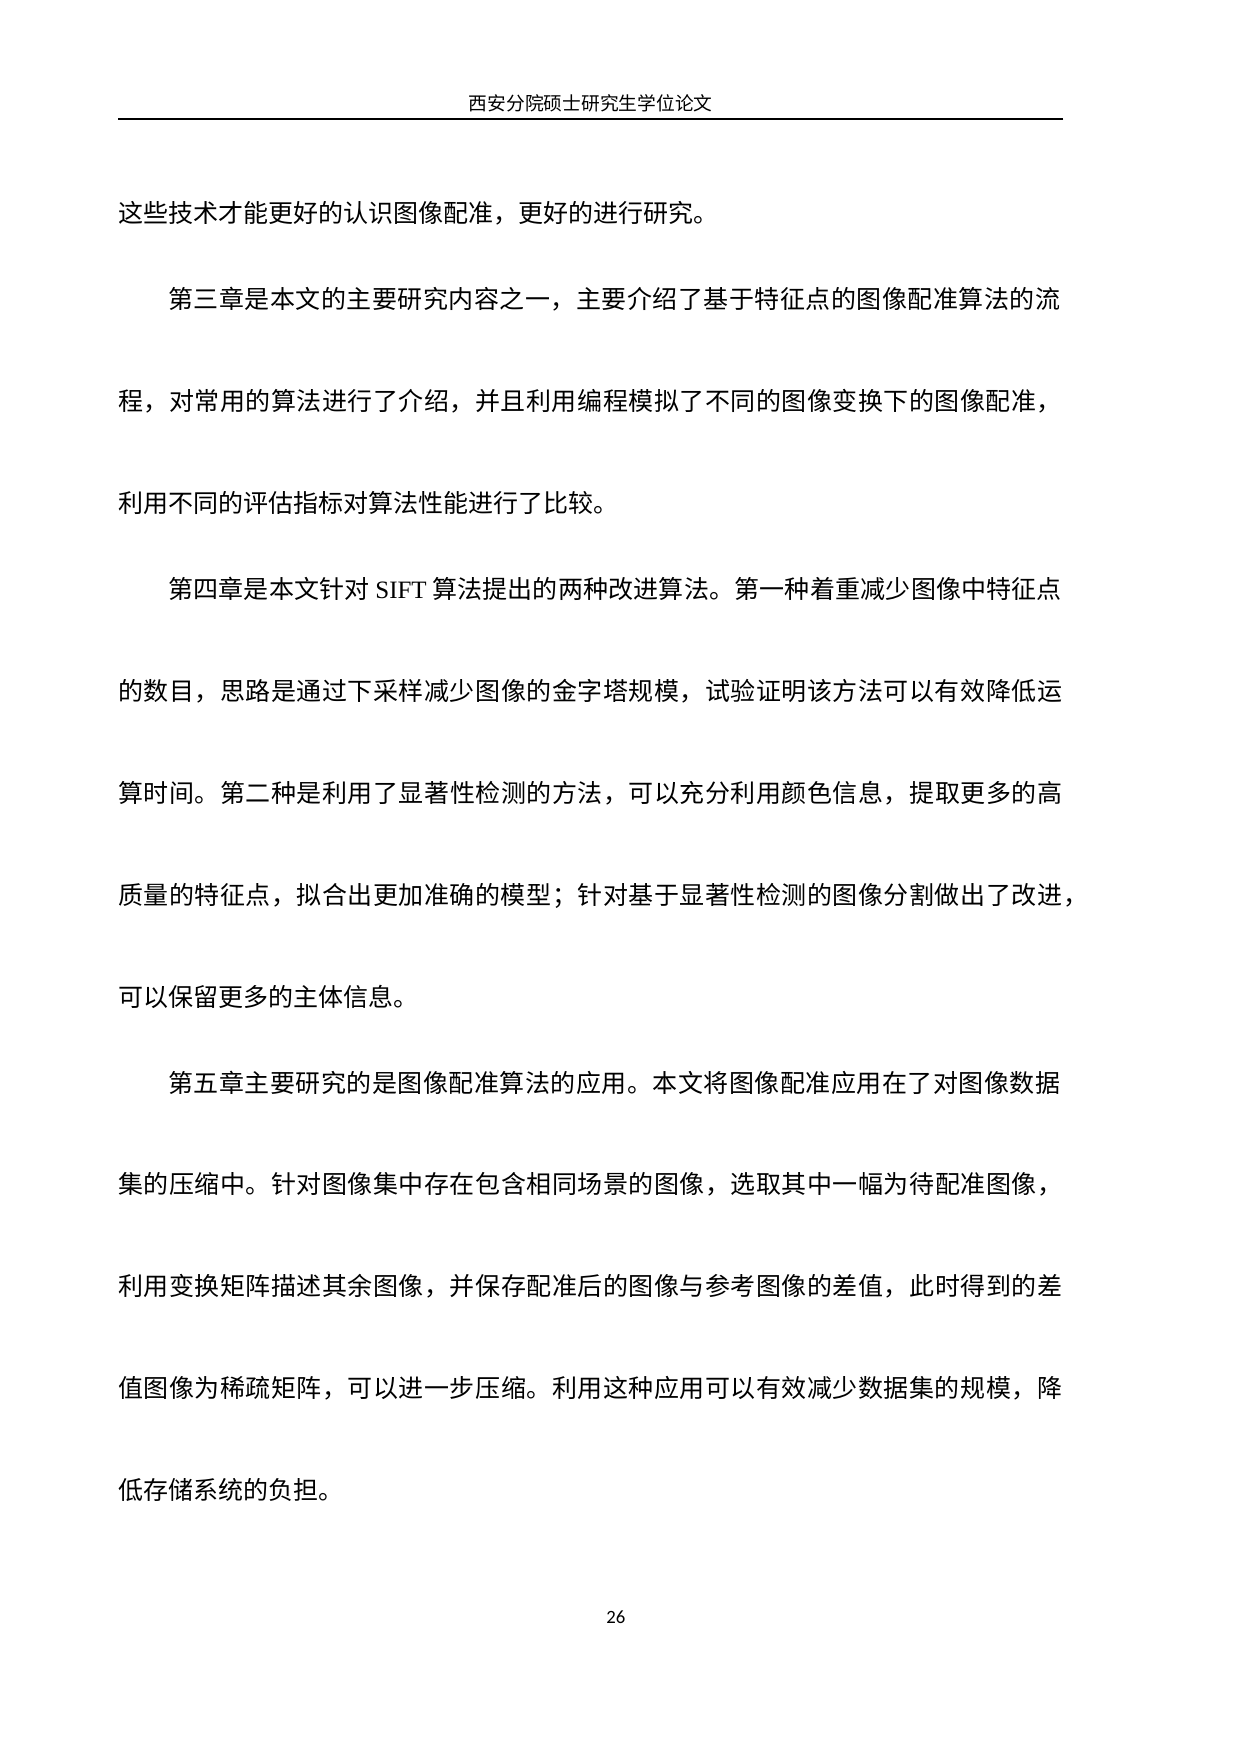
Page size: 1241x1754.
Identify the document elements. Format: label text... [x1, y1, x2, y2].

text 第四章是本文针对SIFT算法提出的两种改进算法。第一种着重减少图像中特征点的数目，思路是通过下采样减少图像的金字塔规模，试验证明该方法可以有效降低运算时间。第二种是利用了显著性检测的方法，可以充分利用颜色信息，提取更多的高质量的特征点，拟合出更加准确的模型；针对基于显著性检测的图像分割做出了改进，可以保留更多的主体信息。 [118, 554, 1063, 1029]
text 第三章是本文的主要研究内容之一，主要介绍了基于特征点的图像配准算法的流程，对常用的算法进行了介绍，并且利用编程模拟了不同的图像变换下的图像配准，利用不同的评估指标对算法性能进行了比较。 [118, 264, 1063, 536]
text 第二章介绍了图像配准相关的技术，如图像变换模型，描述图像变换关系的单应矩阵、本质矩阵，图像的坐标系等。这些都是与图像配准密切相关的知识点，掌握好这些技术才能更好的认识图像配准，更好的进行研究。 [118, 178, 1063, 246]
text 第五章主要研究的是图像配准算法的应用。本文将图像配准应用在了对图像数据集的压缩中。针对图像集中存在包含相同场景的图像，选取其中一幅为待配准图像，利用变换矩阵描述其余图像，并保存配准后的图像与参考图像的差值，此时得到的差值图像为稀疏矩阵，可以进一步压缩。利用这种应用可以有效减少数据集的规模，降低存储系统的负担。 [118, 1047, 1063, 1523]
